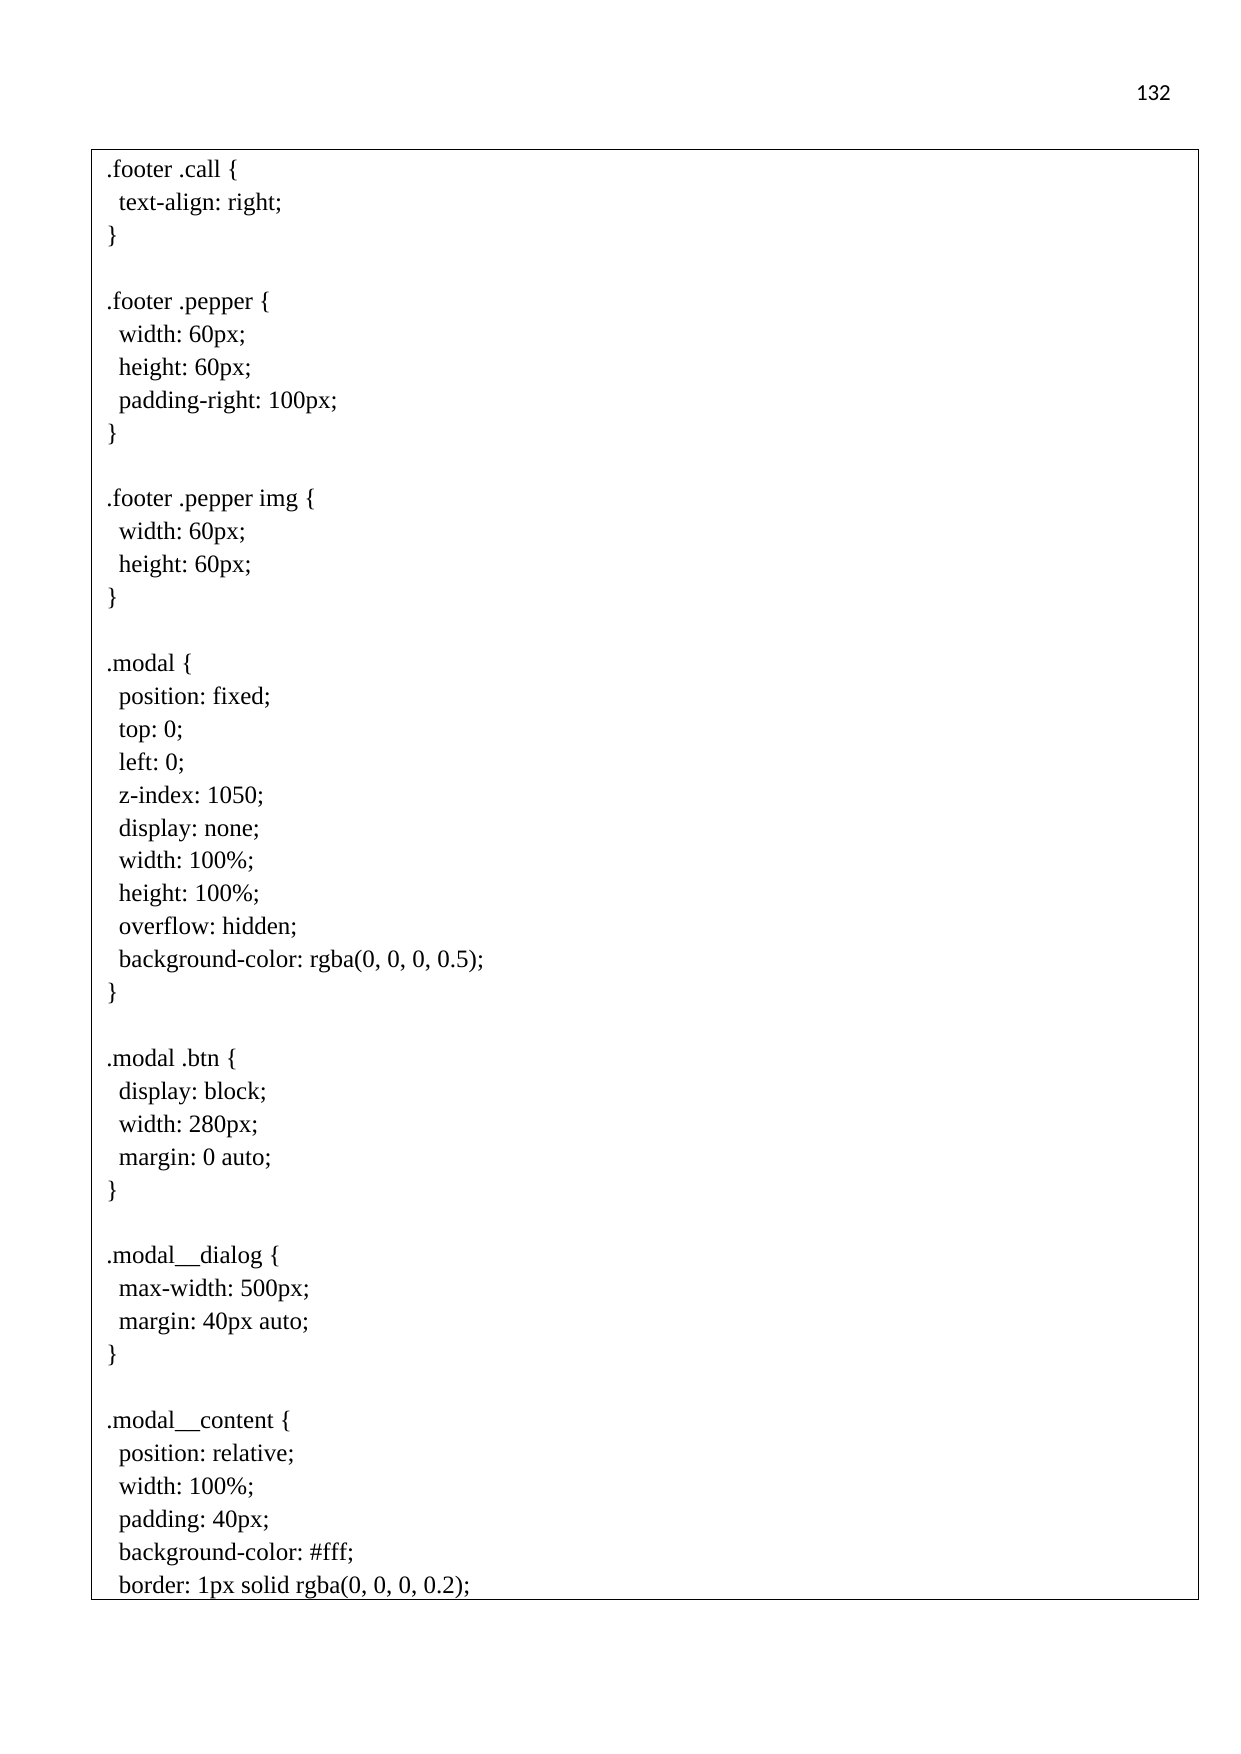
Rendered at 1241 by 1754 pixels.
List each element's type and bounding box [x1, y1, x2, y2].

table_header [92, 150, 1198, 1598]
